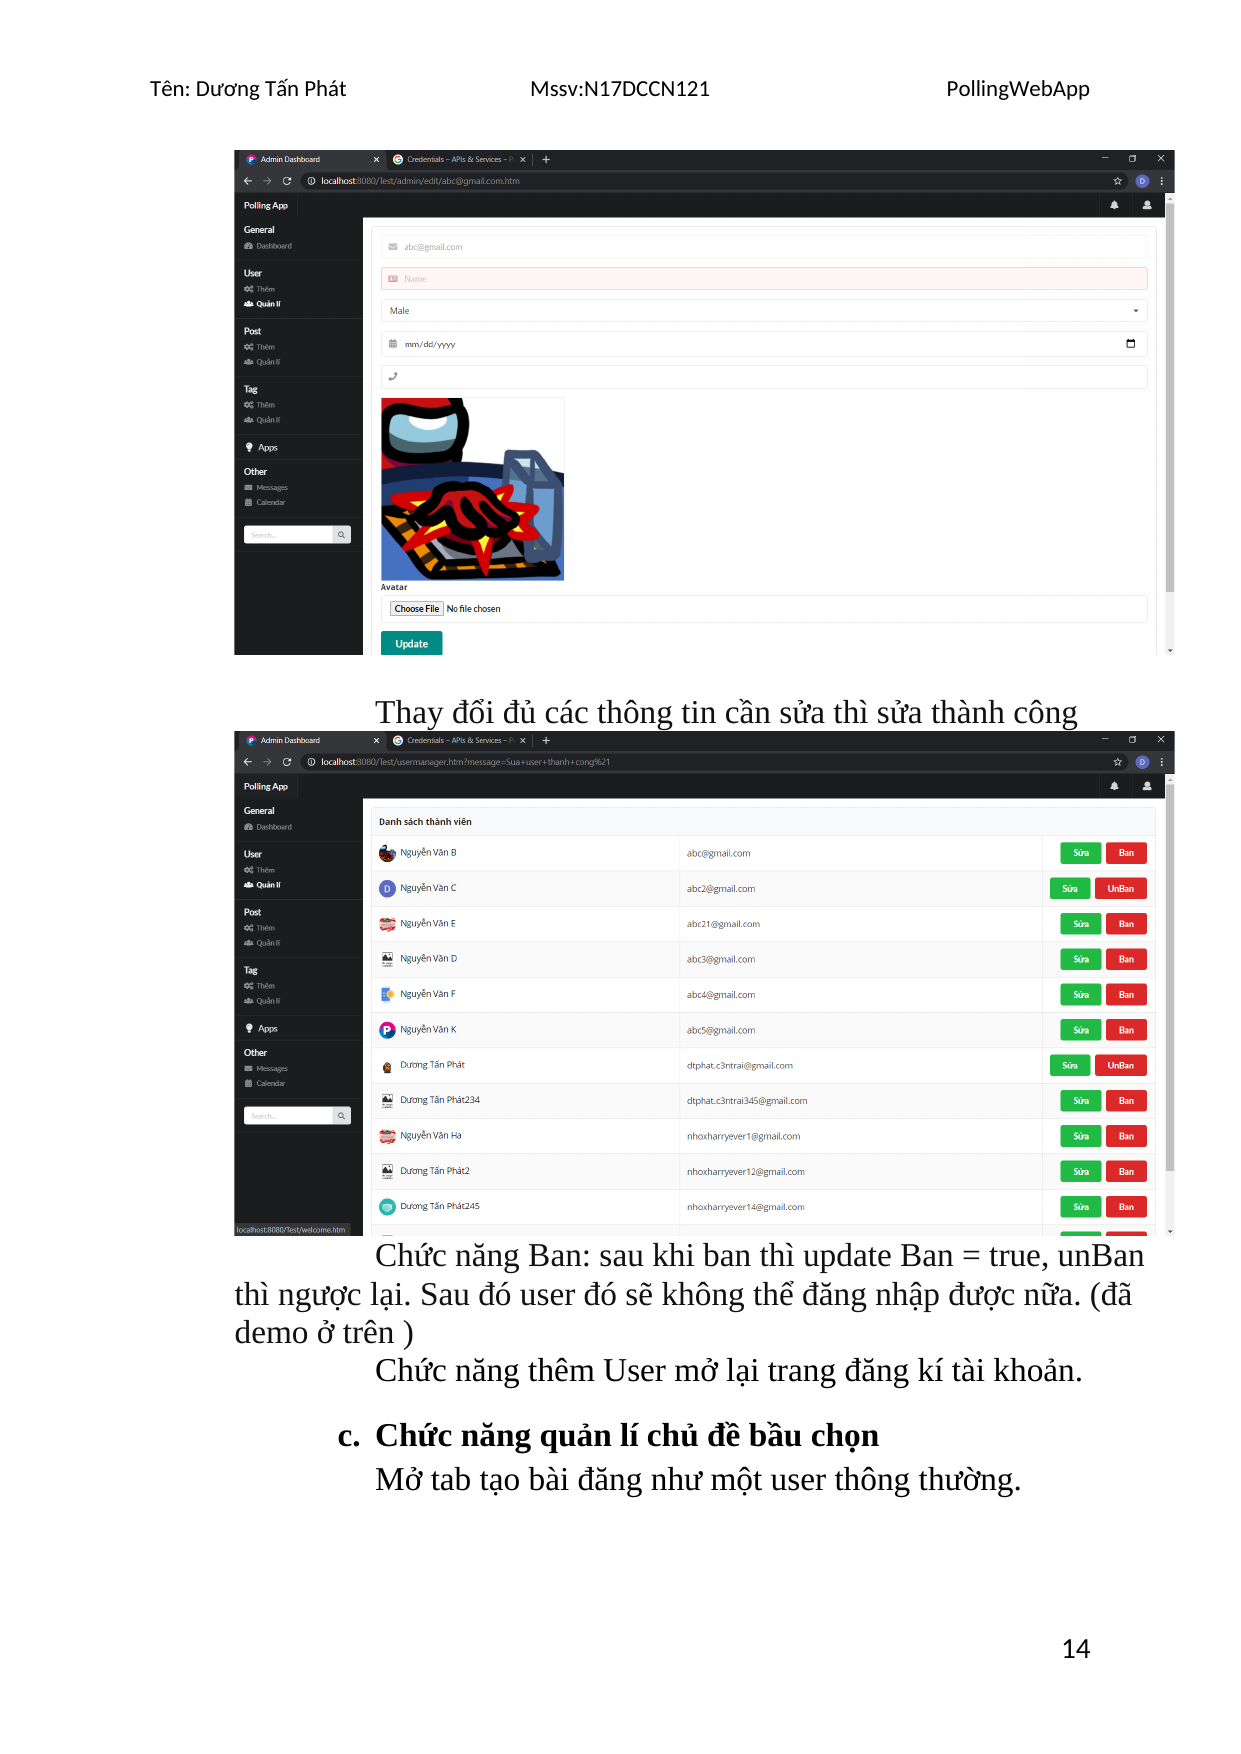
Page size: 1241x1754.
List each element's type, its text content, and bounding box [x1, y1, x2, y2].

text Chức năng thêm User mở lại trang đăng kí tài khoản. [234, 1350, 1172, 1389]
list Chức năng Ban: sau khi ban thì update Ban = true, unBan thì ngược lại. Sau đó user đó sẽ không thể đăng nhập được nữa. (đã demo ở trên ) [234, 1236, 1172, 1350]
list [337, 1415, 1172, 1498]
picture [234, 731, 1175, 1236]
picture [234, 150, 1175, 655]
list Thay đổi đủ các thông tin cần sửa thì sửa thành công [234, 693, 1172, 731]
